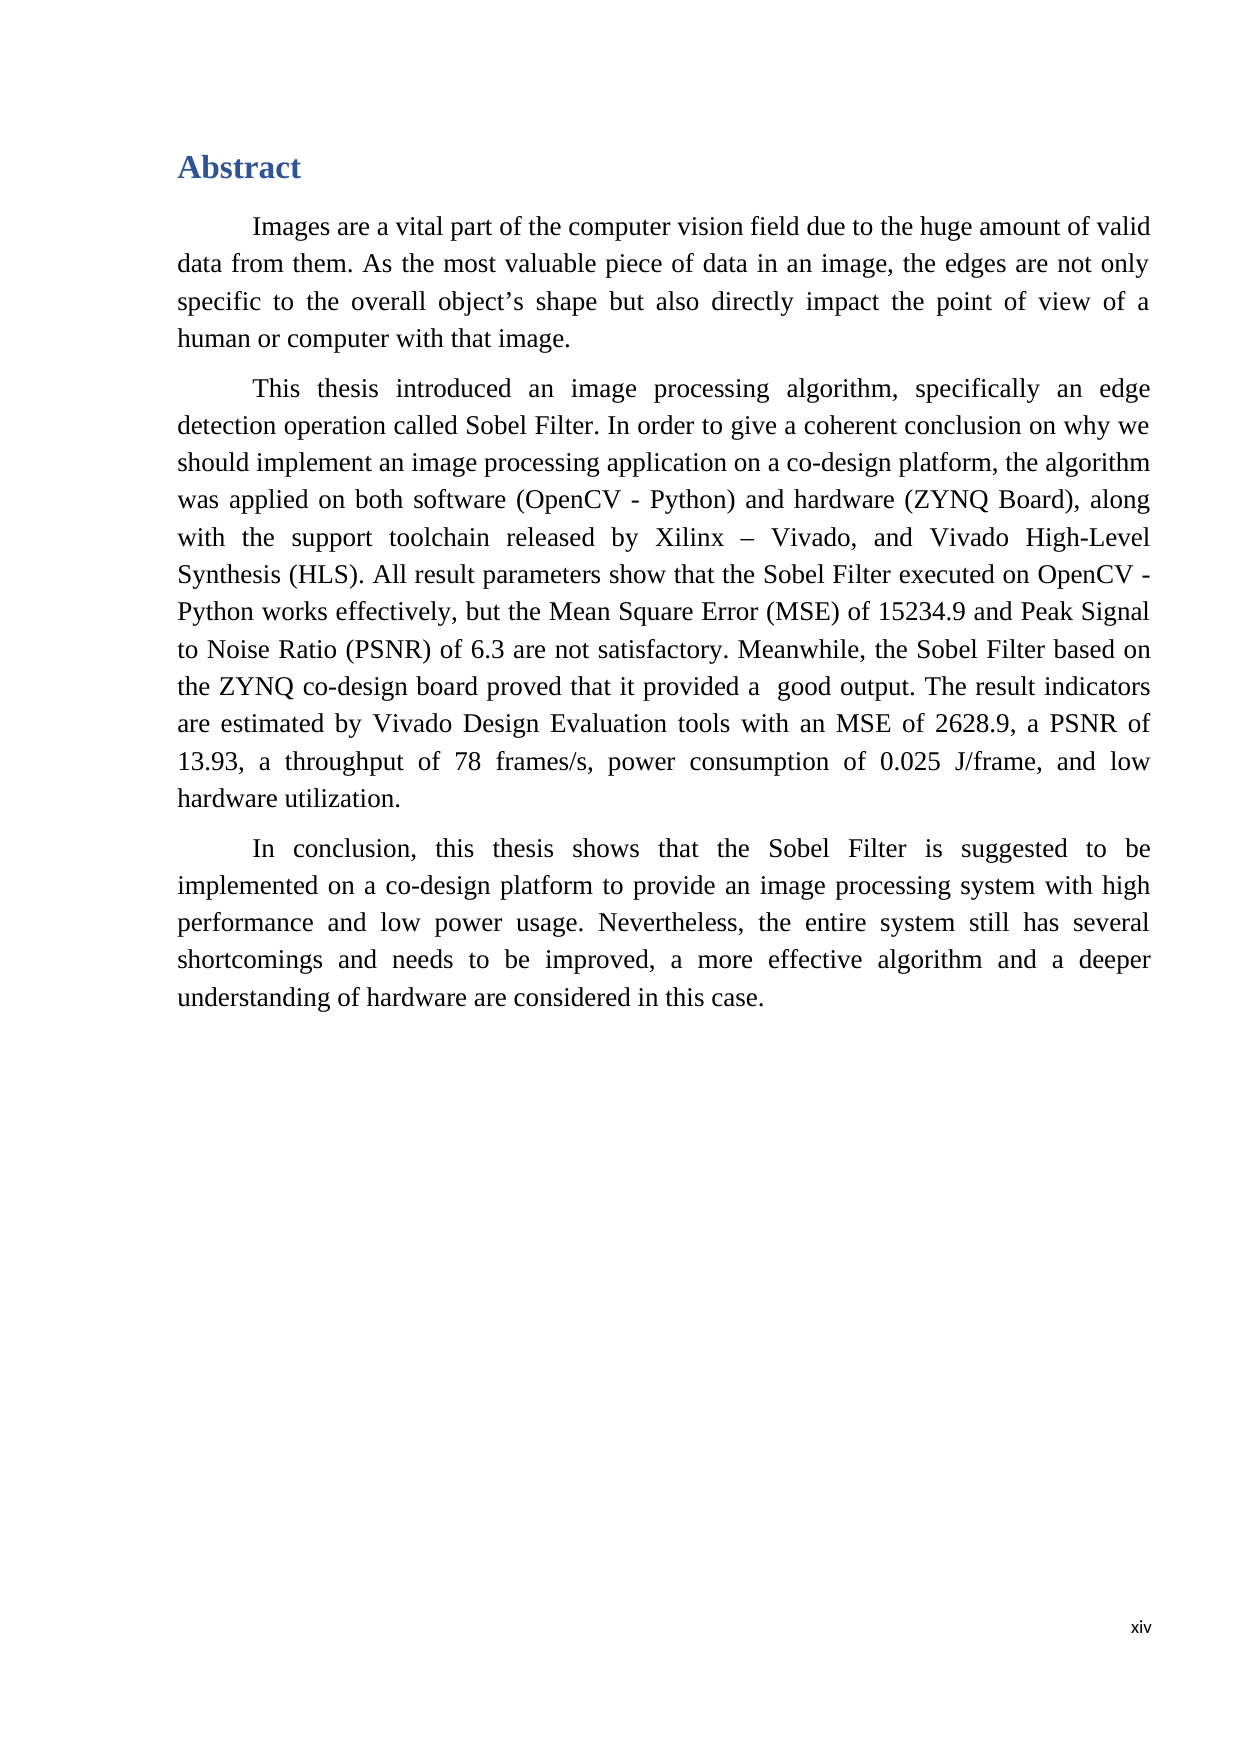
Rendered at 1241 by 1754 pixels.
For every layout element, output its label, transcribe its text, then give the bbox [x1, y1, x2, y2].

subtitle Abstract [177, 143, 1152, 188]
text Images are a vital part of the computer vision field due to the huge amount of valid data from them. As the most valuable piece of data in an image, the edges are not only specific to the overall object’s shape but also directly impact the point of view of a human or computer with that image. [177, 210, 1152, 353]
text In conclusion, this thesis shows that the Sobel Filter is suggested to be implemented on a co-design platform to provide an image processing system with high performance and low power usage. Nevertheless, the entire system still has several shortcomings and needs to be improved, a more effective algorithm and a deeper understanding of hardware are considered in this case. [177, 832, 1152, 1012]
text This thesis introduced an image processing algorithm, specifically an edge detection operation called Sobel Filter. In order to give a coherent conclusion on why we should implement an image processing application on a co-design platform, the algorithm was applied on both software (OpenCV - Python) and hardware (ZYNQ Board), along with the support toolchain released by Xilinx – Vivado, and Vivado High-Level Synthesis (HLS). All result parameters show that the Sobel Filter executed on OpenCV - Python works effectively, but the Mean Square Error (MSE) of 15234.9 and Peak Signal to Noise Ratio (PSNR) of 6.3 are not satisfactory. Meanwhile, the Sobel Filter based on the ZYNQ co-design board proved that it provided a good output. The result indicators are estimated by Vivado Design Evaluation tools with an MSE of 2628.9, a PSNR of 13.93, a throughput of 78 frames/s, power consumption of 0.025 J/frame, and low hardware utilization. [177, 372, 1152, 813]
